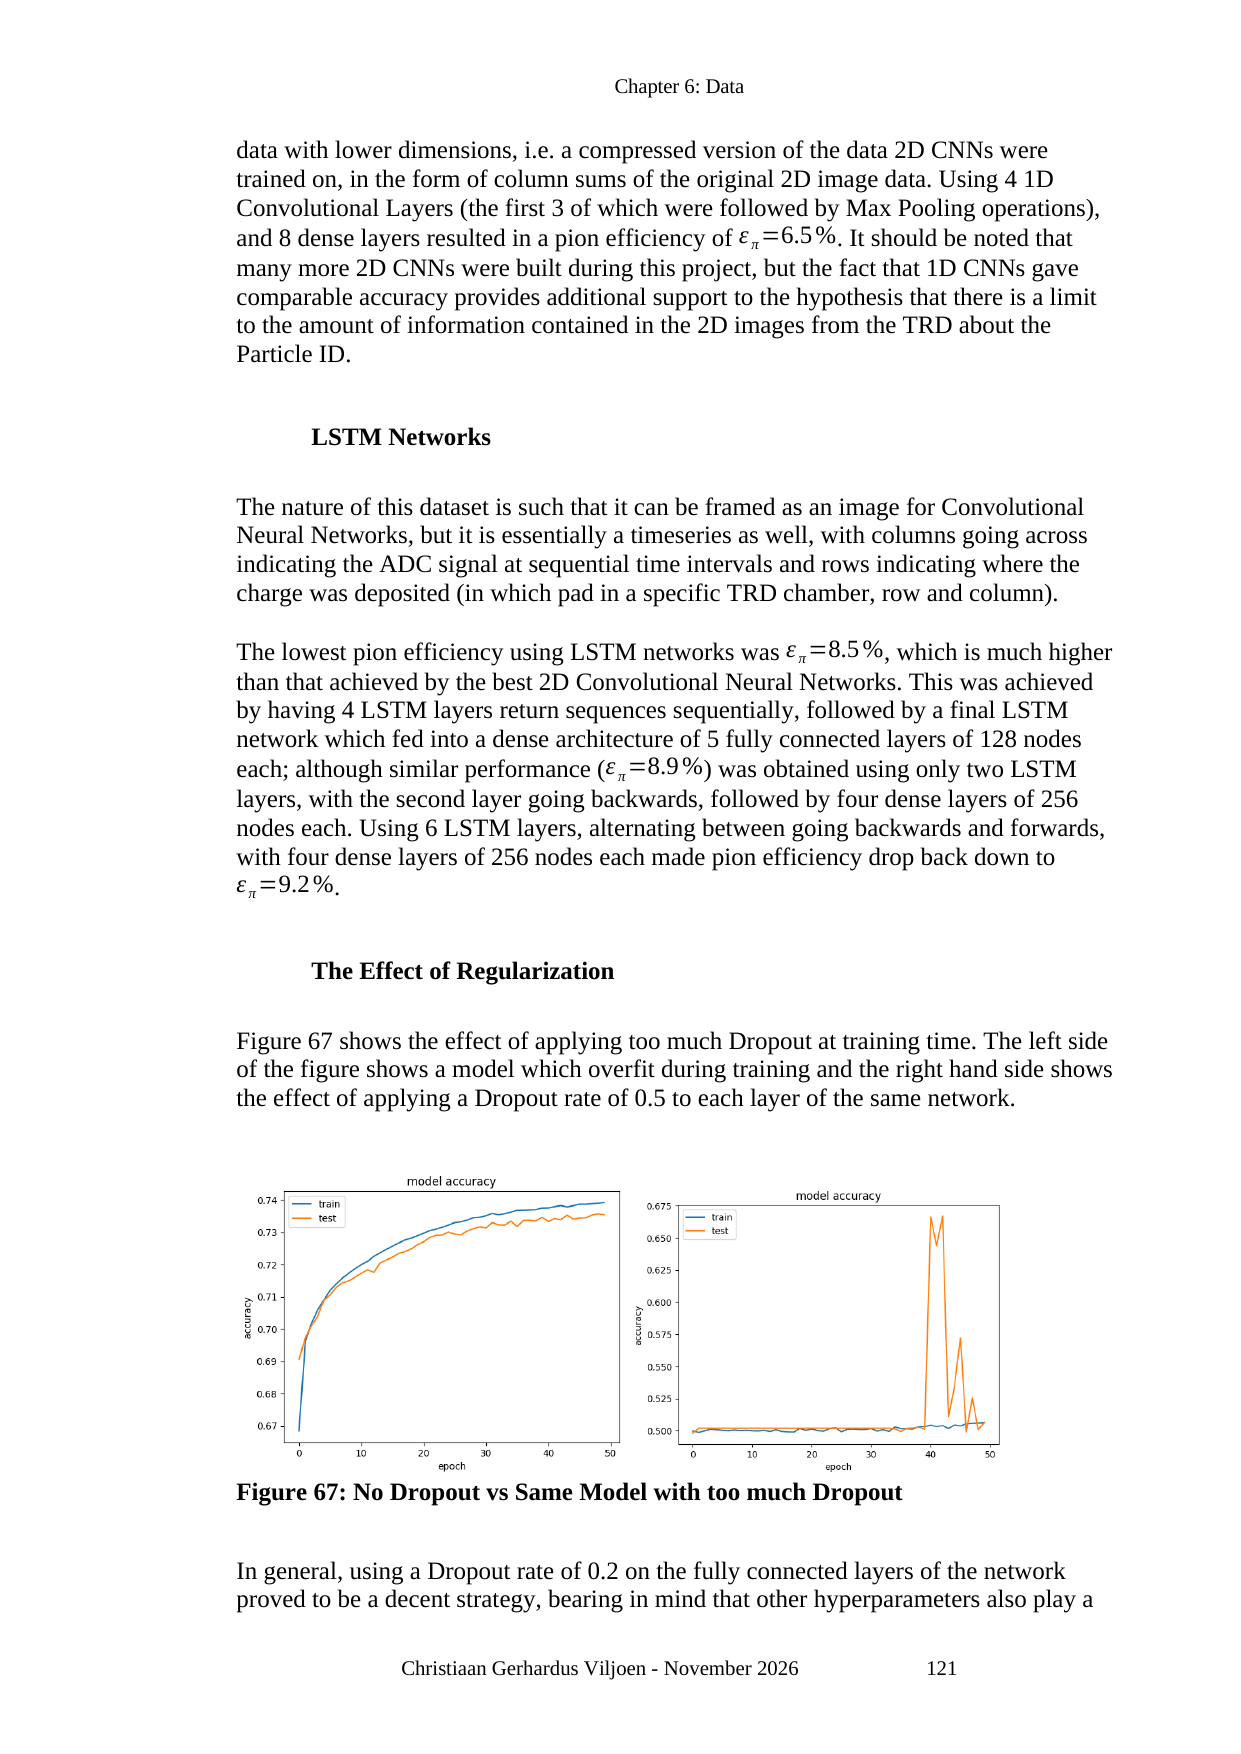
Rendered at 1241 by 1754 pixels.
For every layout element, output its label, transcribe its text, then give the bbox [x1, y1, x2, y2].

subtitle LSTM Networks [311, 422, 1122, 451]
text Figure 64 shows the effect of applying too much Dropout at training time. The left side of the figure shows a model which overfit during training and the right hand side shows the effect of applying a Dropout rate of 0.5 to each layer of the same network. [236, 1026, 1122, 1112]
picture [236, 1169, 1007, 1478]
text Figure 67: No Dropout vs Same Model with too much Dropout [236, 1477, 1122, 1506]
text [236, 1556, 1122, 1613]
subtitle The Effect of Regularization [311, 956, 1122, 984]
text The nature of this dataset is such that it can be framed as an image for Convolutional Neural Networks, but it is essentially a timeseries as well, with columns going across indicating the ADC signal at sequential time intervals and rows indicating where the charge was deposited (in which pad in a specific TRD chamber, row and column). [236, 492, 1122, 607]
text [236, 135, 1122, 368]
text The lowest pion efficiency using LSTM networks was , which is much higher than that achieved by the best 2D Convolutional Neural Networks. This was achieved by having 4 LSTM layers return sequences sequentially, followed by a final LSTM network which fed into a dense architecture of 5 fully connected layers of 128 nodes each; although similar performance () was obtained using only two LSTM layers, with the second layer going backwards, followed by four dense layers of 256 nodes each. Using 6 LSTM layers, alternating between going backwards and forwards, with four dense layers of 256 nodes each made pion efficiency drop back down to . [236, 636, 1122, 902]
